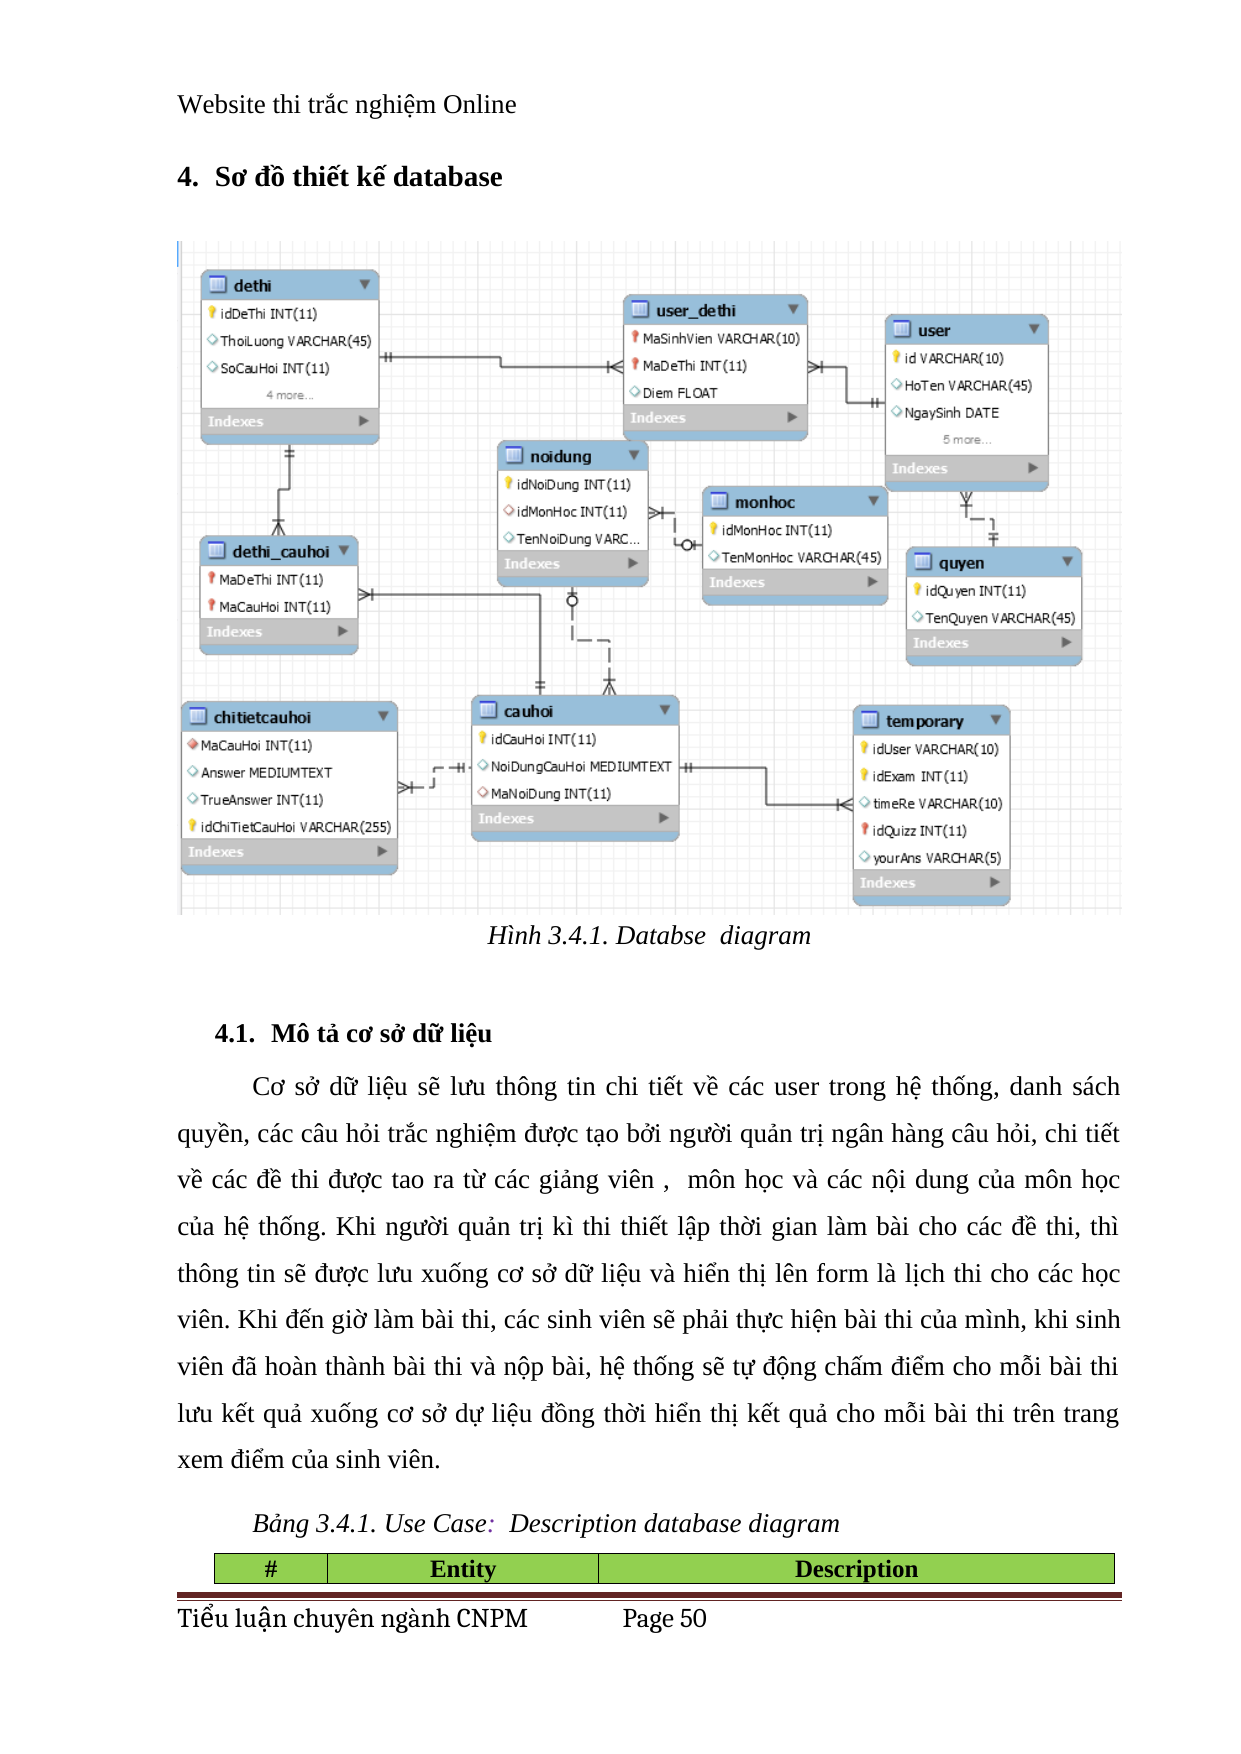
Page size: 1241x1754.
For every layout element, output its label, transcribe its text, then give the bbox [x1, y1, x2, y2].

subtitle Bảng 3.4.1. Use Case: Description database diagram [252, 1507, 1122, 1538]
table_header Entity [328, 1554, 598, 1583]
table_header # [215, 1554, 327, 1583]
text Hình 3.4.1. Databse diagram [177, 919, 1122, 950]
subtitle Sơ đồ thiết kế database [177, 159, 1122, 193]
text Cơ sở dữ liệu sẽ lưu thông tin chi tiết về các user trong hệ thống, danh sách quyền, các câu hỏi trắc nghiệm được tạo bởi người quản trị ngân hàng câu hỏi, chi tiết về các đề thi được tao ra từ các giảng viên , môn học và các nội dung của môn học của hệ thống. Khi người quản trị kì thi thiết lập thời gian làm bài cho các đề thi, thì thông tin sẽ được lưu xuống cơ sở dữ liệu và hiển thị lên form là lịch thi cho các học viên. Khi đến giờ làm bài thi, các sinh viên sẽ phải thực hiện bài thi của mình, khi sinh viên đã hoàn thành bài thi và nộp bài, hệ thống sẽ tự động chấm điểm cho mỗi bài thi lưu kết quả xuống cơ sở dự liệu đồng thời hiển thị kết quả cho mỗi bài thi trên trang xem điểm của sinh viên. [177, 1070, 1122, 1475]
picture [177, 241, 1122, 915]
table_header Description [599, 1554, 1114, 1583]
subtitle Mô tả cơ sở dữ liệu [214, 1017, 1122, 1048]
